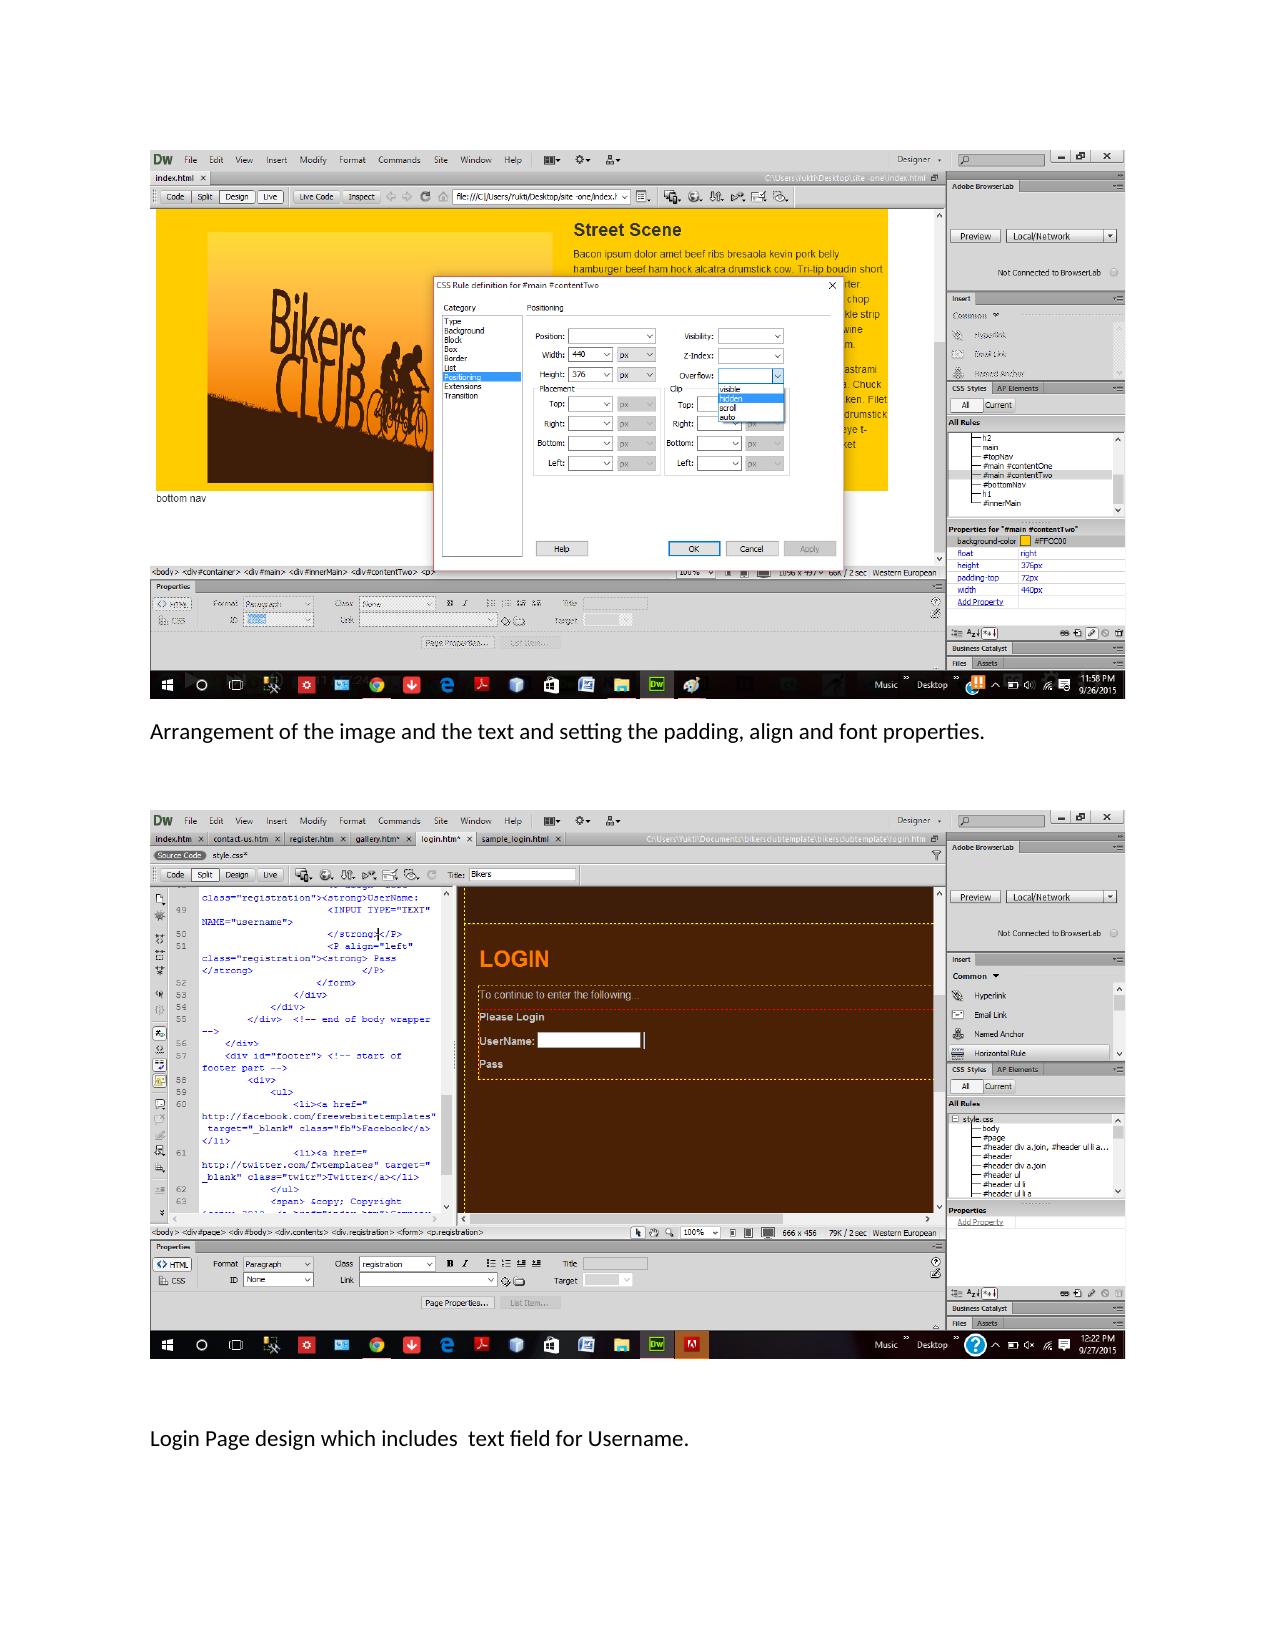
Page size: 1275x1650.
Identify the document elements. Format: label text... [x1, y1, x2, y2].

text Login Page design which includes text field for Username. [150, 1424, 1125, 1453]
picture [150, 810, 1125, 1359]
text Arrangement of the image and the text and setting the padding, align and font properties. [150, 717, 1125, 745]
picture [150, 150, 1125, 699]
